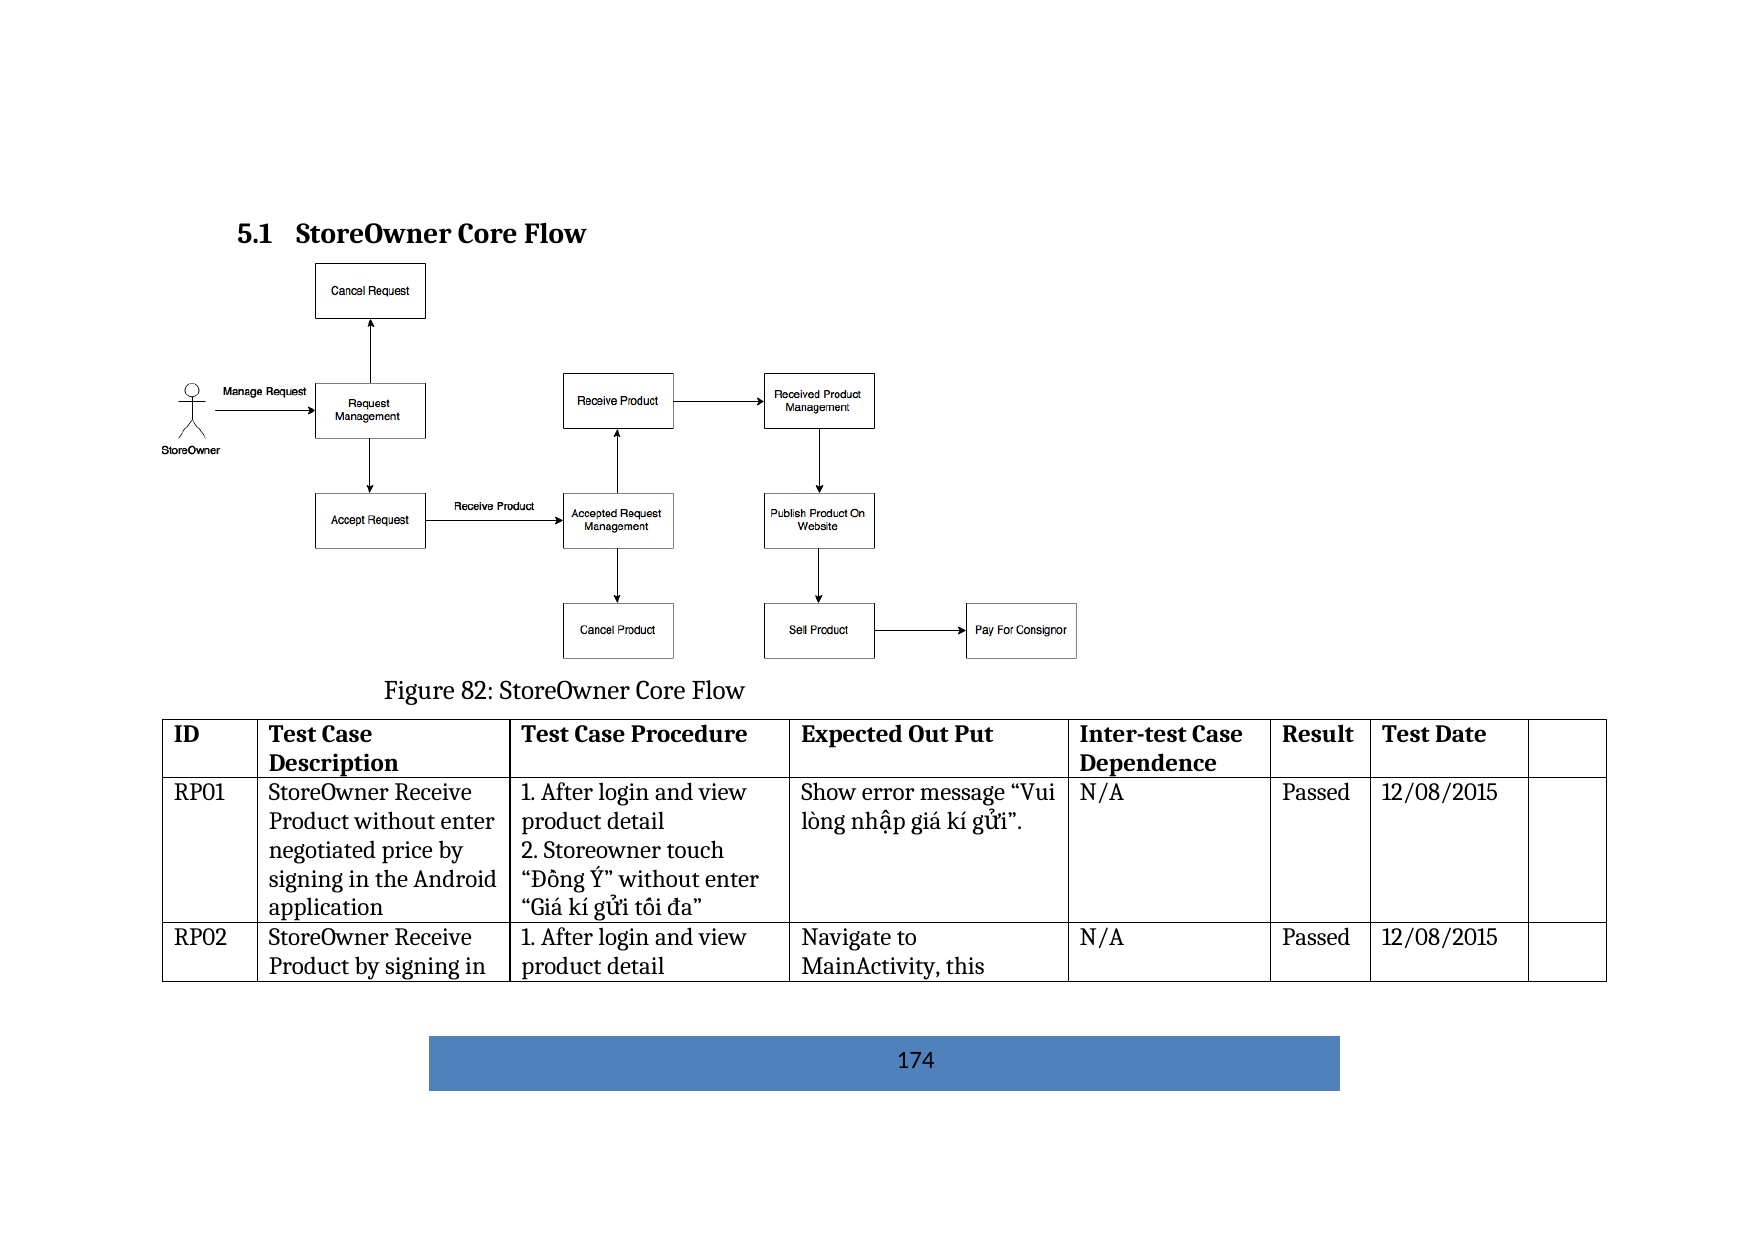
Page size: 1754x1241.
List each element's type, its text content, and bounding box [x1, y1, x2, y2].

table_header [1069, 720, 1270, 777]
picture [162, 263, 1077, 659]
text Figure 82: StoreOwner Core Flow [383, 675, 1607, 706]
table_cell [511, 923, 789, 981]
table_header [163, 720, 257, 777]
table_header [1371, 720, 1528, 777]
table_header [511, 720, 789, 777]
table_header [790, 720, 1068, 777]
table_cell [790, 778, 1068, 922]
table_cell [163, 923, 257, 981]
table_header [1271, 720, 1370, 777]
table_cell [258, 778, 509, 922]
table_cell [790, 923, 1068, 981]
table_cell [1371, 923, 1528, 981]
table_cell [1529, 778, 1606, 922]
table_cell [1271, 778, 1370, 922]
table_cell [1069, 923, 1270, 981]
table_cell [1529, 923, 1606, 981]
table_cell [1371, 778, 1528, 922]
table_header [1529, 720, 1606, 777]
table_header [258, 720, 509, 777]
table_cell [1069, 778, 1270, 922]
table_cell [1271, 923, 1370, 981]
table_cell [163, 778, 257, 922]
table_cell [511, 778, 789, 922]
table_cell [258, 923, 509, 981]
subtitle StoreOwner Core Flow [237, 217, 1607, 251]
